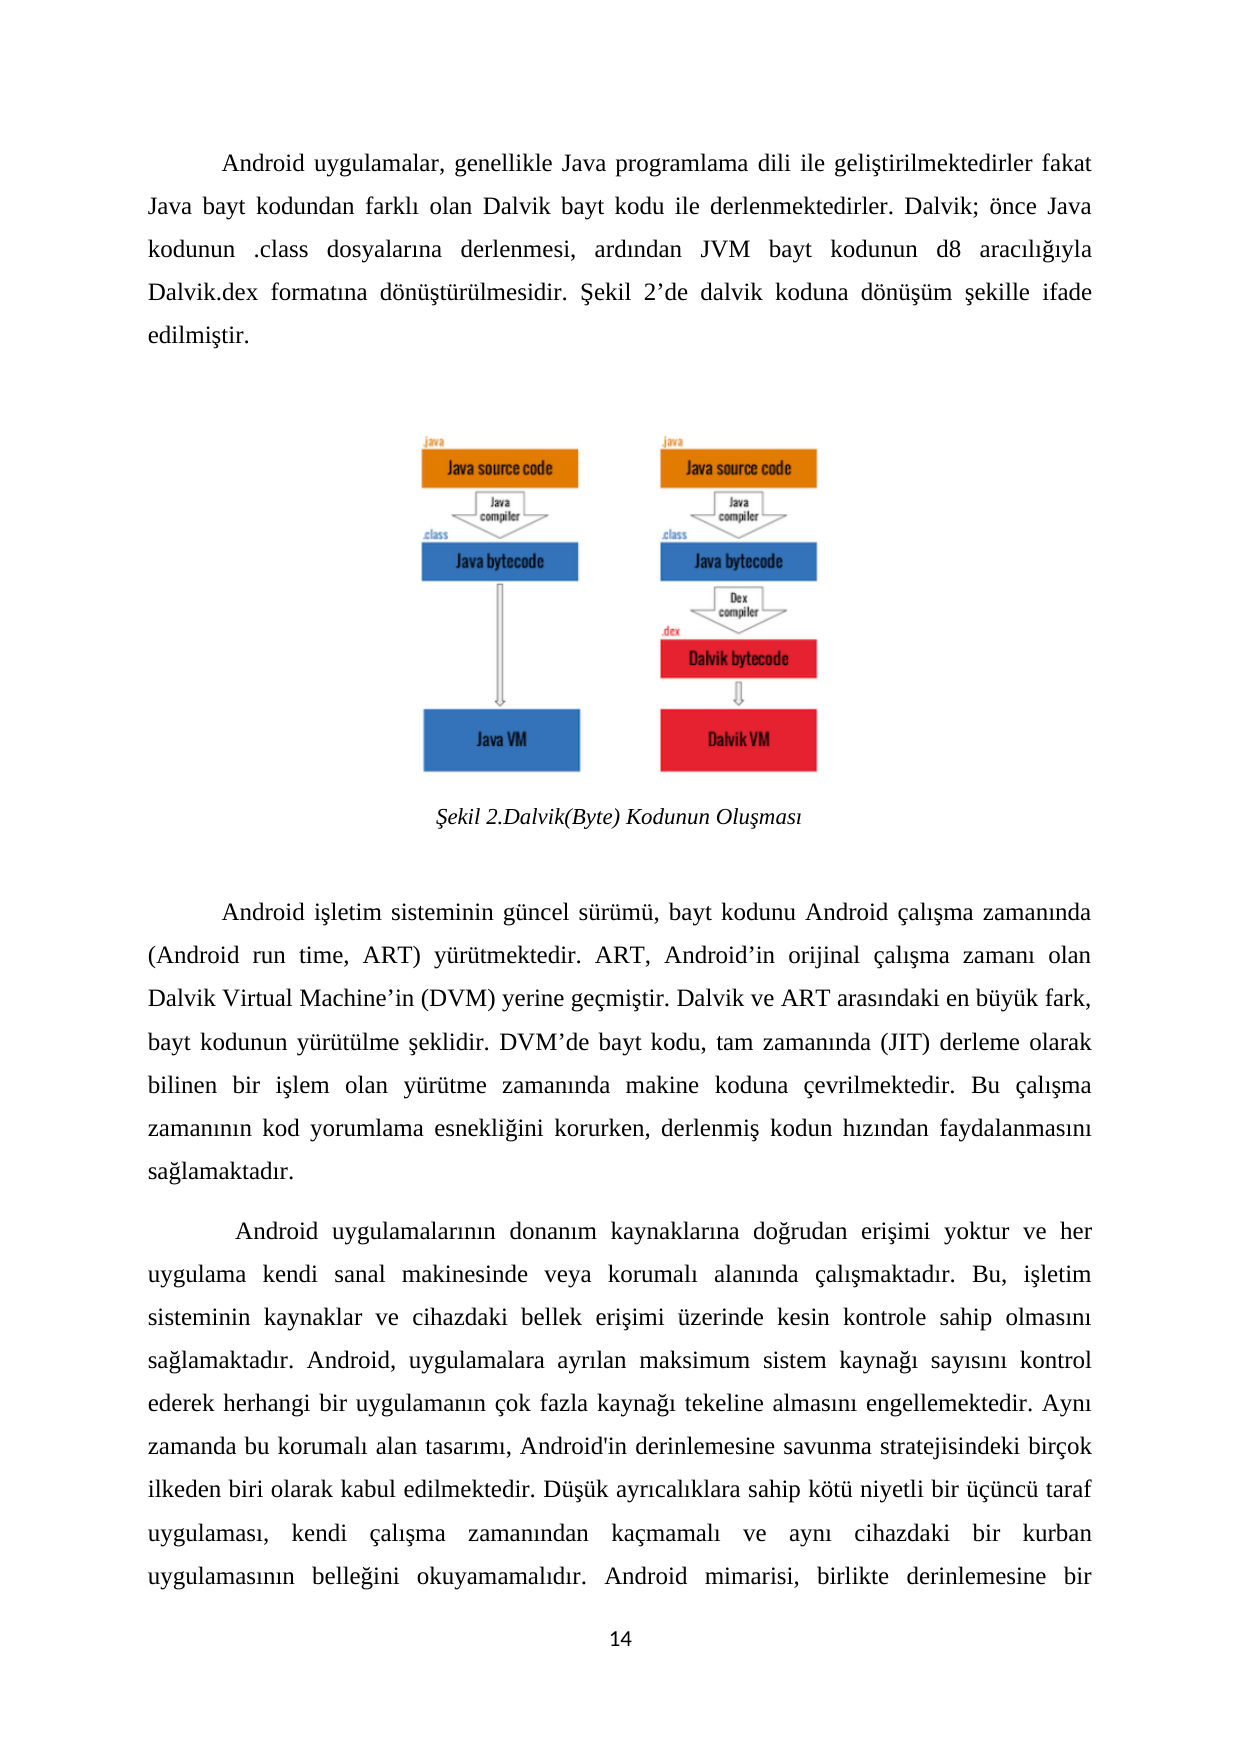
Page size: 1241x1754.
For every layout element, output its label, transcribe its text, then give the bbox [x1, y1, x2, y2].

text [148, 1216, 1093, 1589]
text Şekil 2.Dalvik(Byte) Kodunun Oluşması [148, 803, 1093, 829]
text Android işletim sisteminin güncel sürümü, bayt kodunu Android çalışma zamanında (Android run time, ART) yürütmektedir. ART, Android’in orijinal çalışma zamanı olan Dalvik Virtual Machine’in (DVM) yerine geçmiştir. Dalvik ve ART arasındaki en büyük fark, bayt kodunun yürütülme şeklidir. DVM’de bayt kodu, tam zamanında (JIT) derleme olarak bilinen bir işlem olan yürütme zamanında makine koduna çevrilmektedir. Bu çalışma zamanının kod yorumlama esnekliğini korurken, derlenmiş kodun hızından faydalanmasını sağlamaktadır. [148, 897, 1093, 1185]
text Android uygulamalar, genellikle Java programlama dili ile geliştirilmektedirler fakat Java bayt kodundan farklı olan Dalvik bayt kodu ile derlenmektedirler. Dalvik; önce Java kodunun .class dosyalarına derlenmesi, ardından JVM bayt kodunun d8 aracılığıyla Dalvik.dex formatına dönüştürülmesidir. Şekil 2’de dalvik koduna dönüşüm şekille ifade edilmiştir. [148, 148, 1093, 349]
picture [410, 427, 830, 785]
